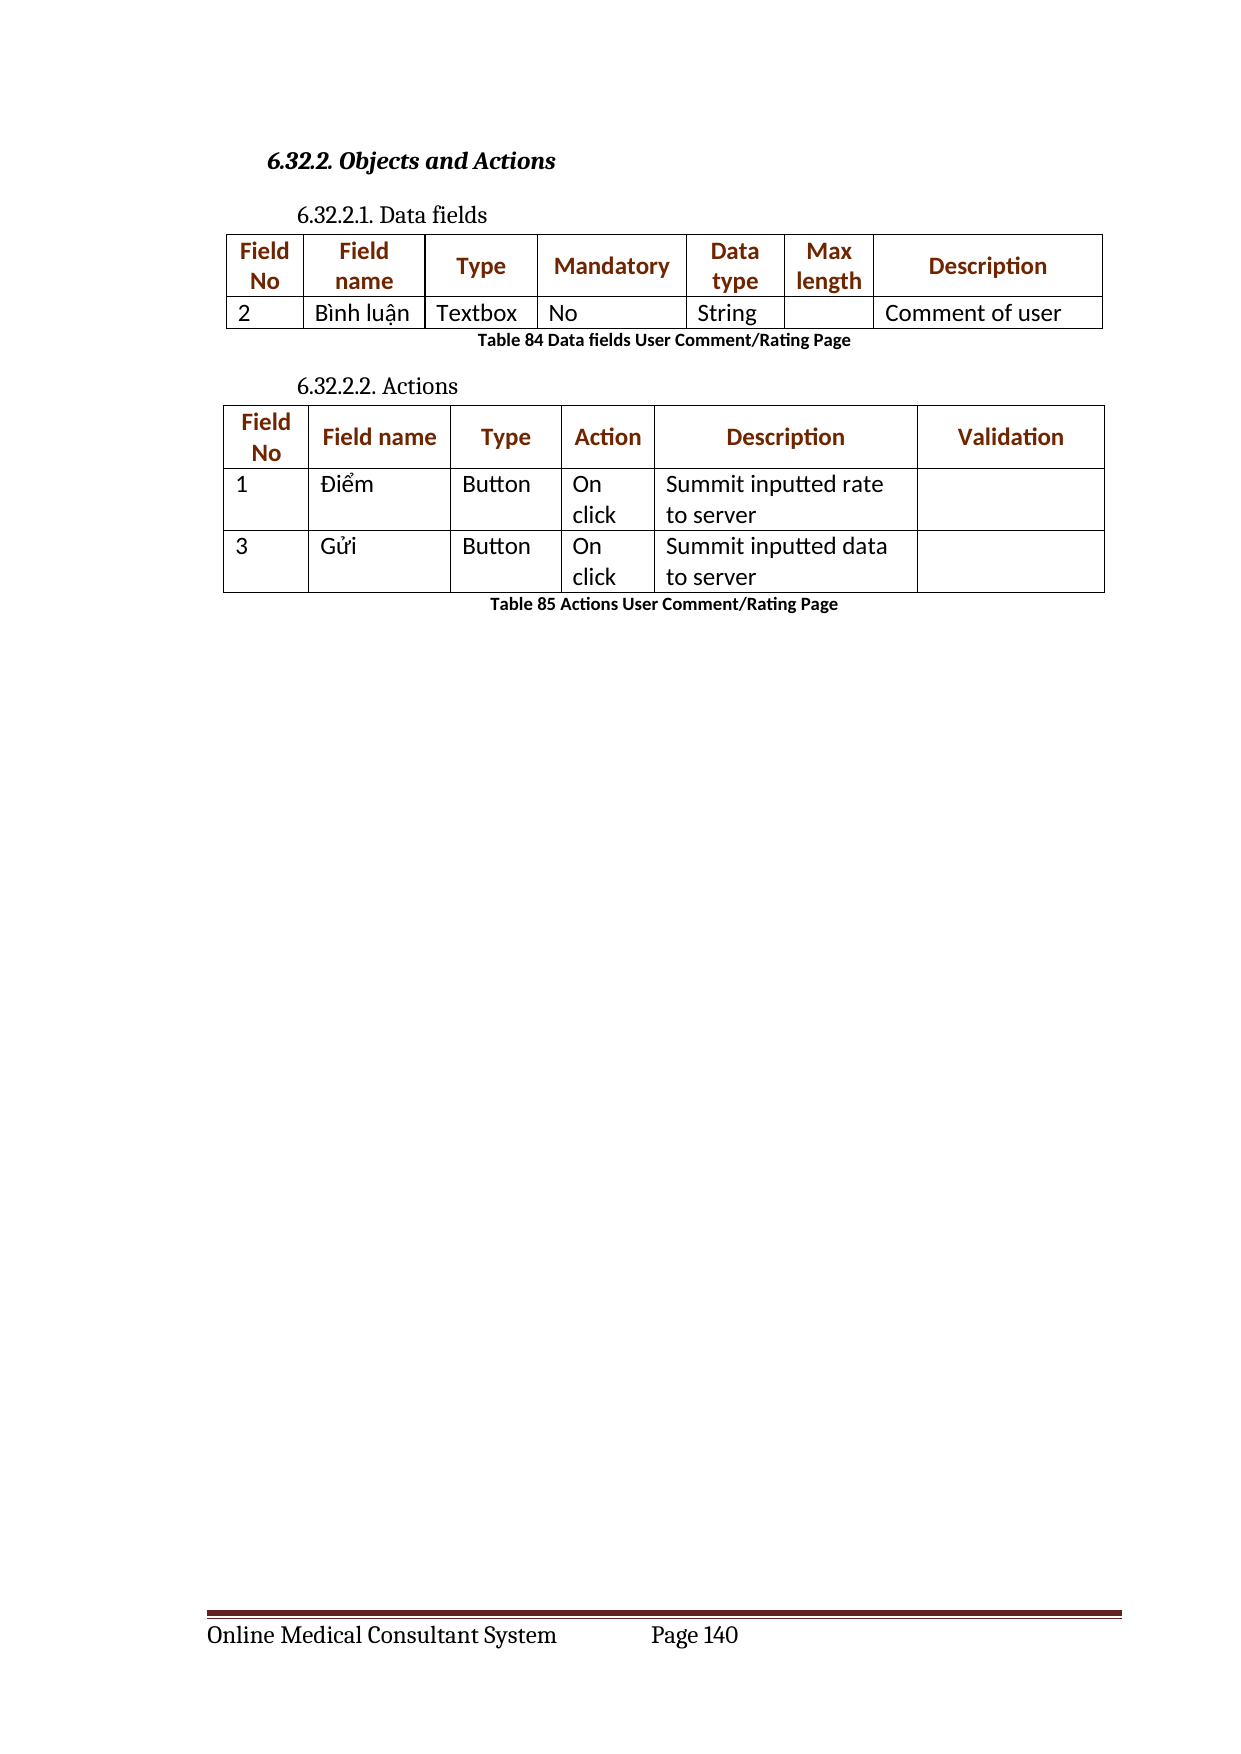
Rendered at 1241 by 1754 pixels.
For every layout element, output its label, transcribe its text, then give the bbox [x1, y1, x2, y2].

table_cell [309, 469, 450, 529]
subtitle Data fields [282, 201, 1122, 229]
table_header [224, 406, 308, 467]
subtitle Objects and Actions [267, 147, 1122, 176]
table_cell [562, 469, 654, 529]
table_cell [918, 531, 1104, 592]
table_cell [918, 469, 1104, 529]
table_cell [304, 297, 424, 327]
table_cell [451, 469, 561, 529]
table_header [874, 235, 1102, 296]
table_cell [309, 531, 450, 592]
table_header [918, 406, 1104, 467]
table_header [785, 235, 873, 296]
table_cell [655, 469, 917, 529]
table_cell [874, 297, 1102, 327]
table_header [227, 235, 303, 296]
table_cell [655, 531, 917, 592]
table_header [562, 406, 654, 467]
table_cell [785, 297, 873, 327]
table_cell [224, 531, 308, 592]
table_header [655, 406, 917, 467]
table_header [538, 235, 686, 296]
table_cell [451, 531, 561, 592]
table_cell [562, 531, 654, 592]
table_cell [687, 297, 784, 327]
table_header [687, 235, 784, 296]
subtitle Actions [282, 372, 1122, 401]
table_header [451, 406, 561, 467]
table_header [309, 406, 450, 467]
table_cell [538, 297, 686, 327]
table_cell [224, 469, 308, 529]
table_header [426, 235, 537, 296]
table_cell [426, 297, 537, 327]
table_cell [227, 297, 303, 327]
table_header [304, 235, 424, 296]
